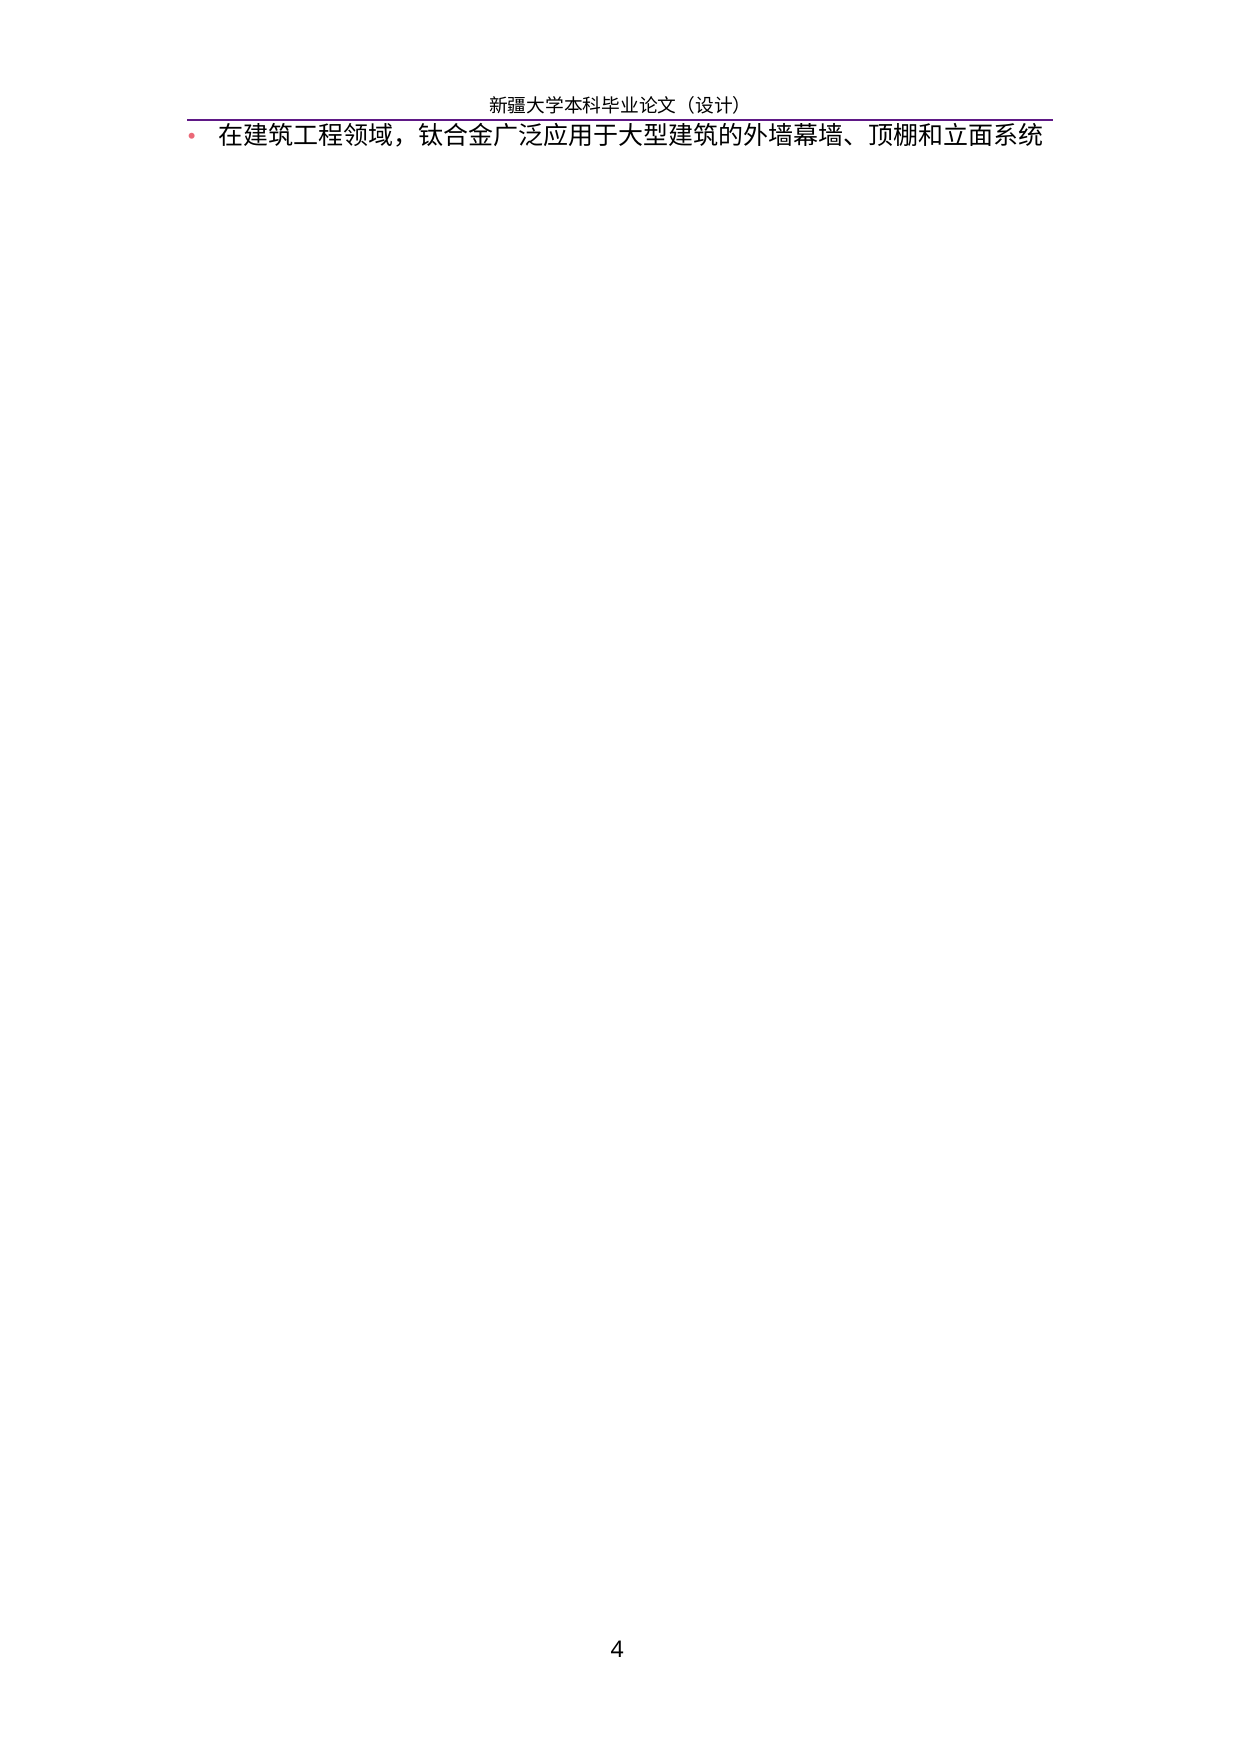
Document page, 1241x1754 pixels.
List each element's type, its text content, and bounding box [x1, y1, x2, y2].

list 在建筑工程领域，钛合金广泛应用于大型建筑的外墙幕墙、顶棚和立面系统 [187, 119, 1240, 151]
